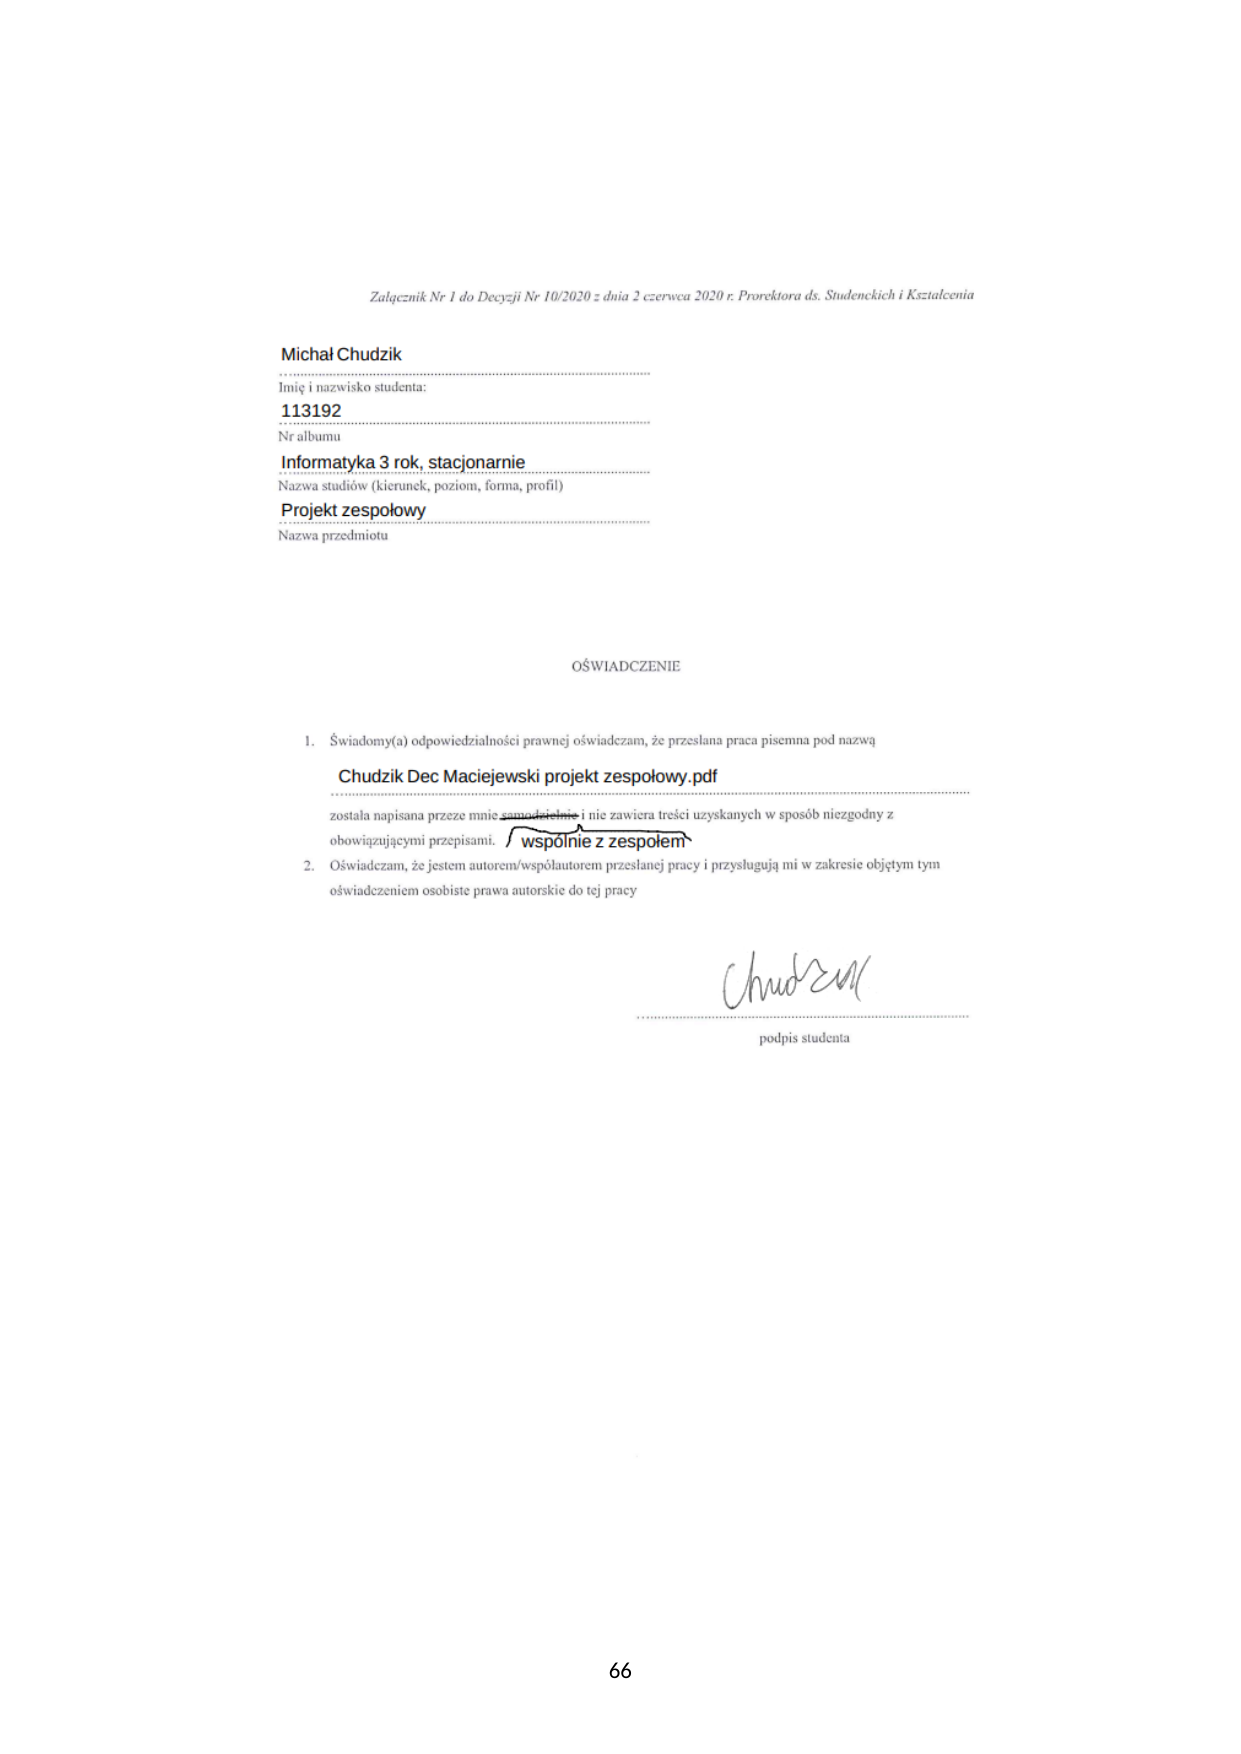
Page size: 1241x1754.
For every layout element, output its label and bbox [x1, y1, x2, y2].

picture [147, 147, 1093, 1462]
